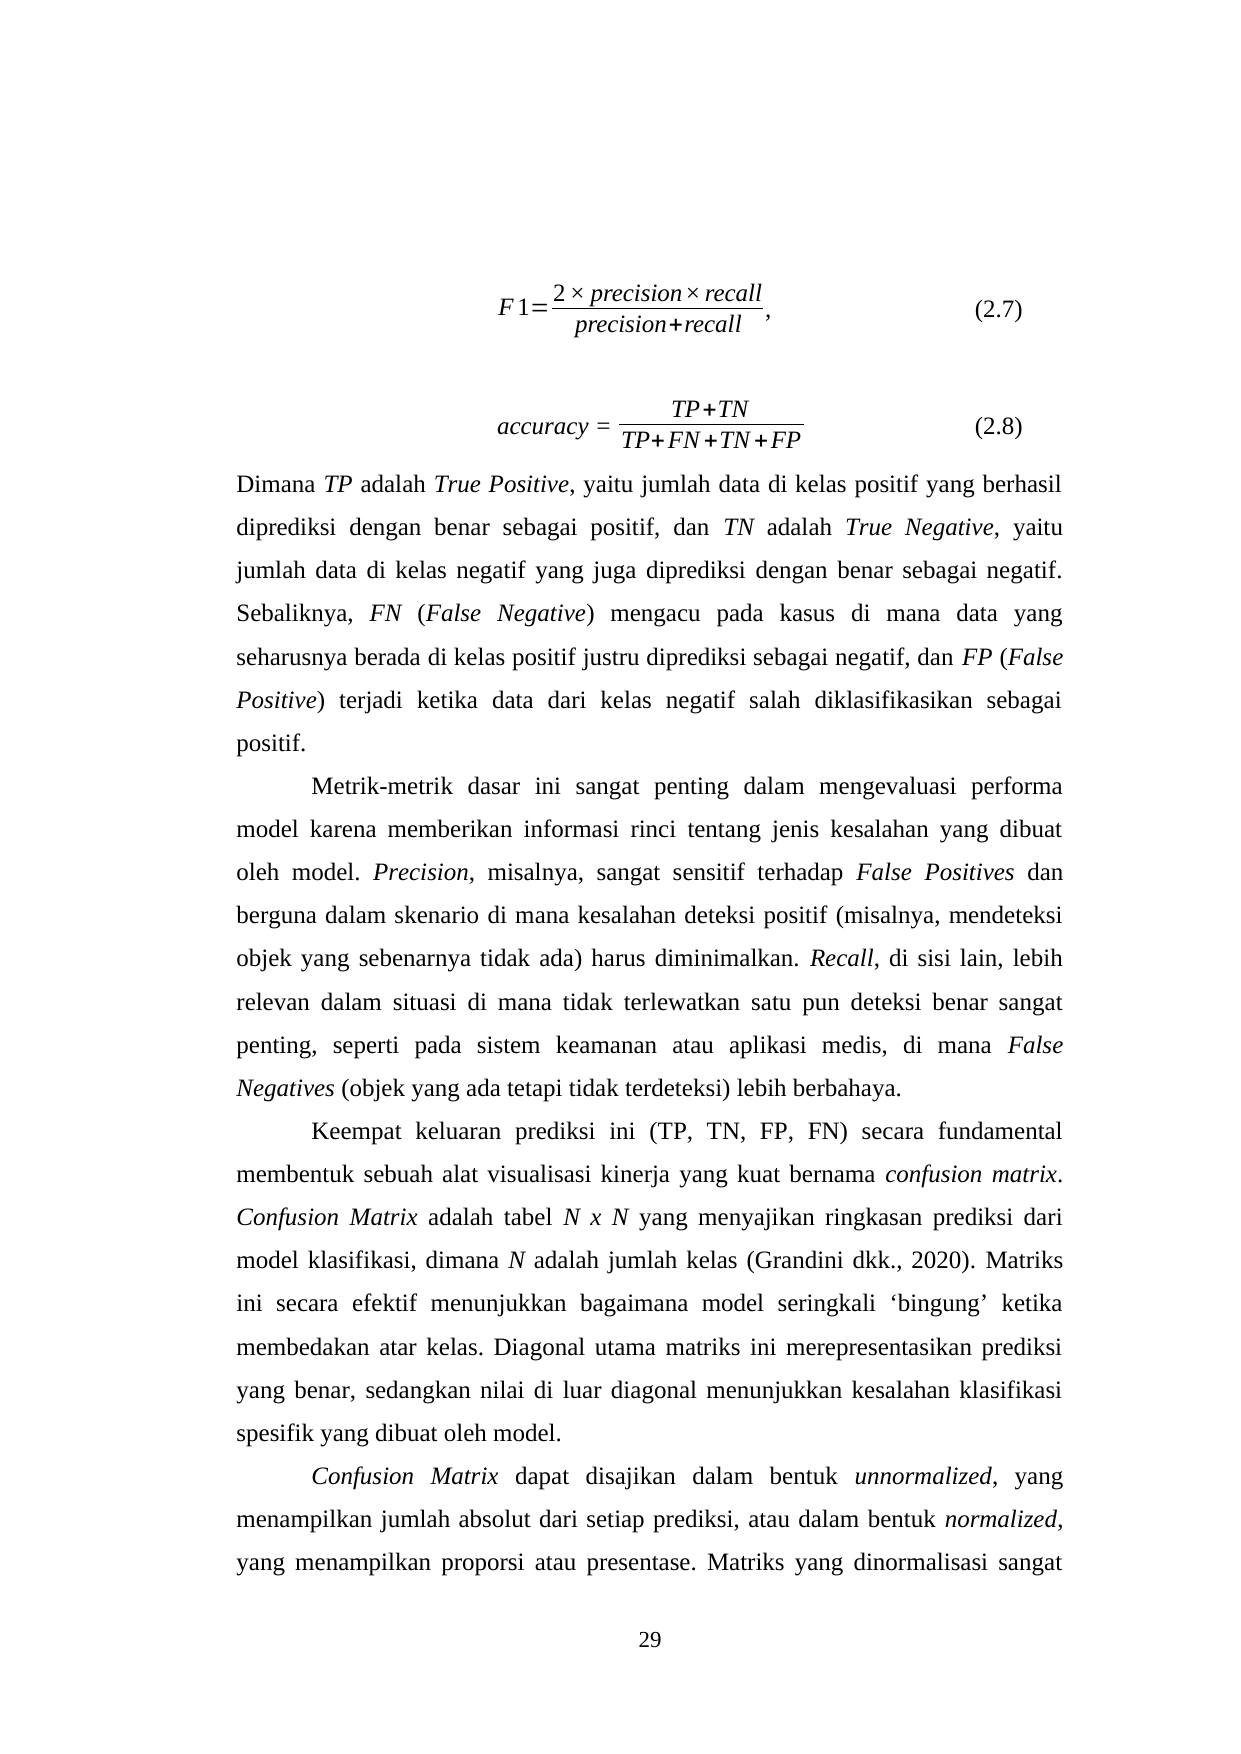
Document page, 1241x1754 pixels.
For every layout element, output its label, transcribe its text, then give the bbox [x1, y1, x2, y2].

text , (2.7) [236, 279, 1063, 338]
text Metrik-metrik dasar ini sangat penting dalam mengevaluasi performa model karena memberikan informasi rinci tentang jenis kesalahan yang dibuat oleh model. Precision, misalnya, sangat sensitif terhadap False Positives dan berguna dalam skenario di mana kesalahan deteksi positif (misalnya, mendeteksi objek yang sebenarnya tidak ada) harus diminimalkan. Recall, di sisi lain, lebih relevan dalam situasi di mana tidak terlewatkan satu pun deteksi benar sangat penting, seperti pada sistem keamanan atau aplikasi medis, di mana False Negatives (objek yang ada tetapi tidak terdeteksi) lebih berbahaya. [236, 771, 1063, 1102]
text Dimana TP adalah True Positive, yaitu jumlah data di kelas positif yang berhasil diprediksi dengan benar sebagai positif, dan TN adalah True Negative, yaitu jumlah data di kelas negatif yang juga diprediksi dengan benar sebagai negatif. Sebaliknya, FN (False Negative) mengacu pada kasus di mana data yang seharusnya berada di kelas positif justru diprediksi sebagai negatif, dan FP (False Positive) terjadi ketika data dari kelas negatif salah diklasifikasikan sebagai positif. [236, 469, 1063, 757]
text accuracy = (2.8) [236, 396, 1063, 455]
text Keempat keluaran prediksi ini (TP, TN, FP, FN) secara fundamental membentuk sebuah alat visualisasi kinerja yang kuat bernama confusion matrix. Confusion Matrix adalah tabel N x N yang menyajikan ringkasan prediksi dari model klasifikasi, dimana N adalah jumlah kelas (Grandini dkk., 2020). Matriks ini secara efektif menunjukkan bagaimana model seringkali ‘bingung’ ketika membedakan atar kelas. Diagonal utama matriks ini merepresentasikan prediksi yang benar, sedangkan nilai di luar diagonal menunjukkan kesalahan klasifikasi spesifik yang dibuat oleh model. [236, 1116, 1063, 1447]
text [236, 1461, 1063, 1576]
